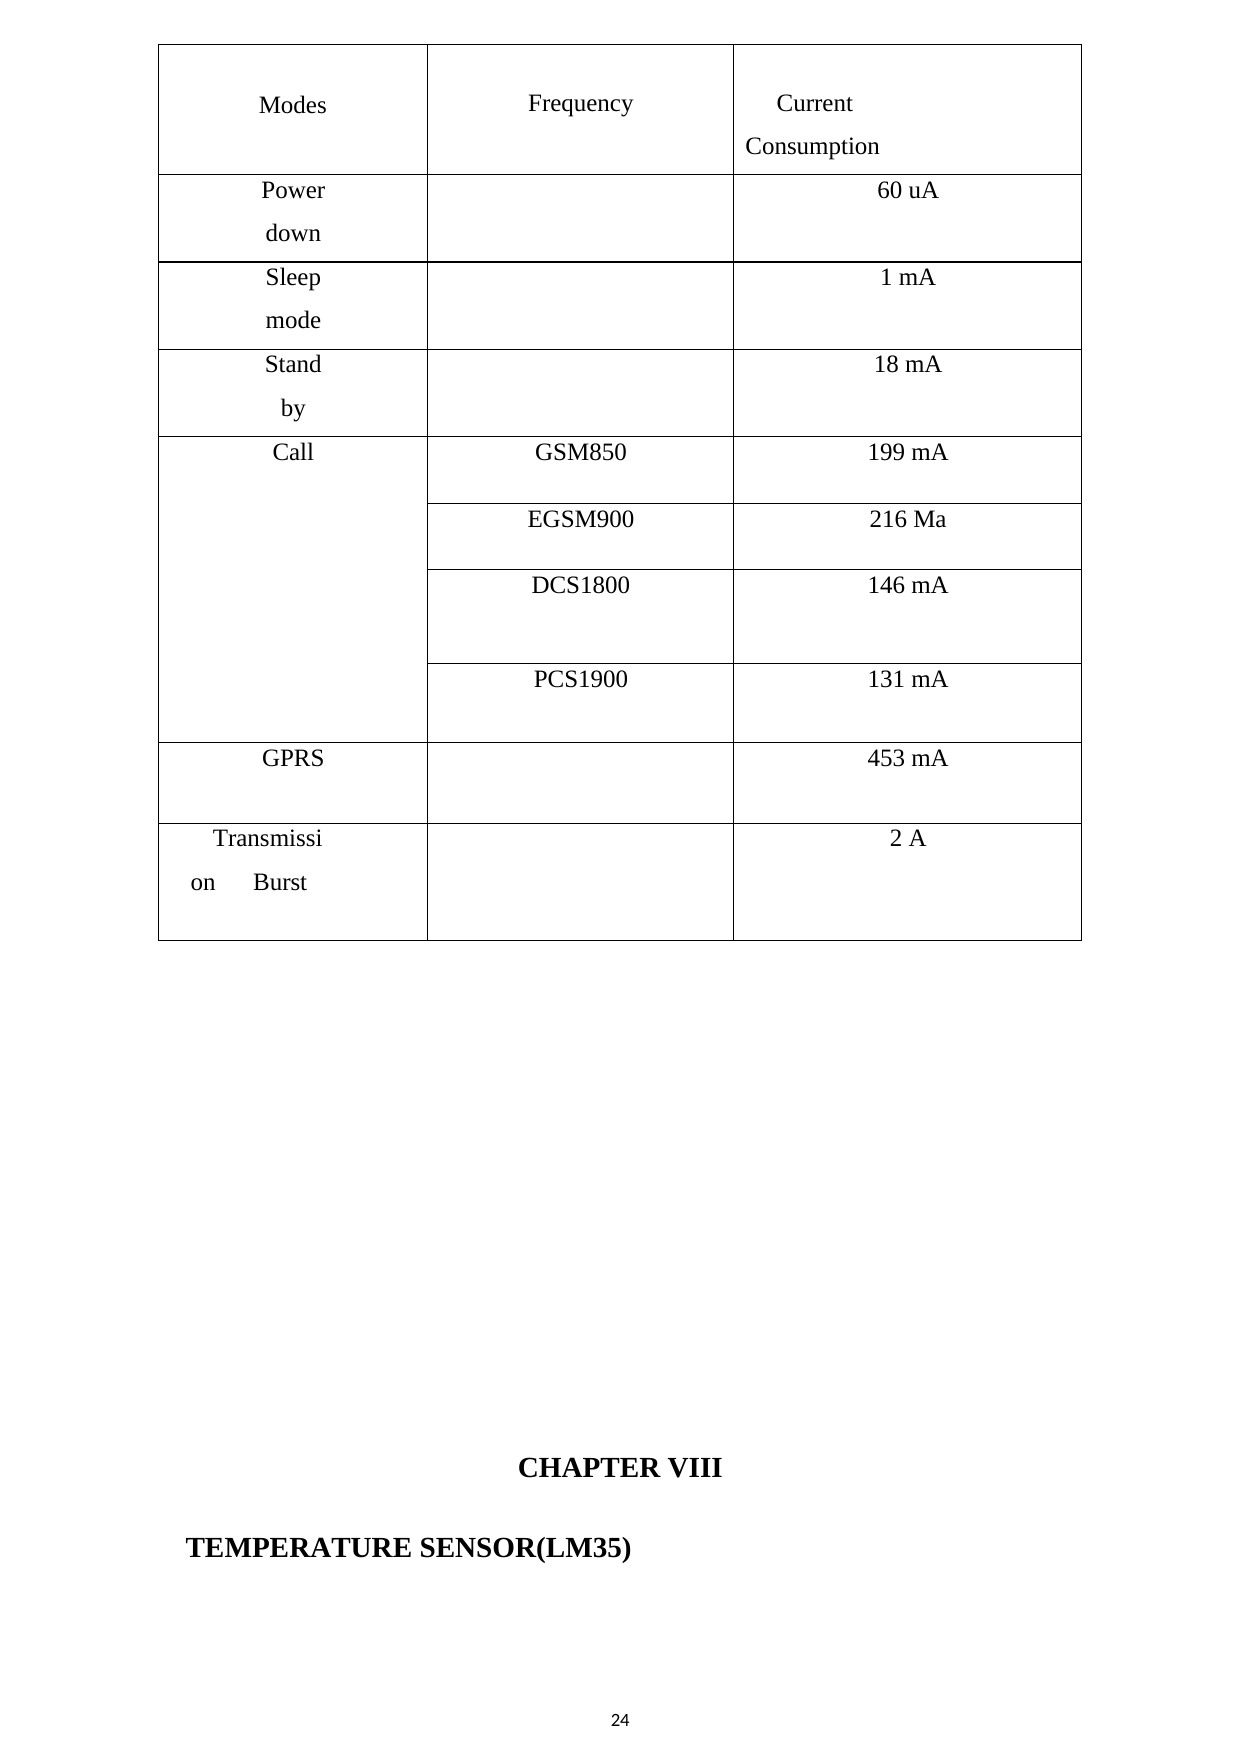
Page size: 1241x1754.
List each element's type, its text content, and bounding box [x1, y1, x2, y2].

table_header Current Consumption [734, 45, 1081, 174]
table_cell Sleep mode [159, 263, 427, 348]
table_cell GPRS [159, 743, 427, 822]
table_cell 216 Ma [734, 504, 1081, 569]
table_cell Power down [159, 175, 427, 261]
table_cell GSM850 [428, 437, 733, 503]
table_cell Call [159, 437, 427, 742]
table_cell PCS1900 [428, 664, 733, 742]
table_cell 2 A [734, 824, 1081, 940]
table_cell [428, 350, 733, 436]
text TEMPERATURE SENSOR(LM35) [163, 1531, 1077, 1564]
table_cell 60 uA [734, 175, 1081, 261]
table_cell [428, 824, 733, 940]
table_cell Transmission Burst [159, 824, 427, 940]
table_cell 146 mA [734, 570, 1081, 663]
table_cell 453 mA [734, 743, 1081, 822]
table_cell EGSM900 [428, 504, 733, 569]
table_header Frequency [428, 45, 733, 174]
table_cell 131 mA [734, 664, 1081, 742]
table_cell [428, 175, 733, 261]
subtitle CHAPTER VIII [163, 1450, 1077, 1483]
table_cell Stand by [159, 350, 427, 436]
table_cell [428, 263, 733, 348]
table_cell 18 mA [734, 350, 1081, 436]
table_cell DCS1800 [428, 570, 733, 663]
table_cell 1 mA [734, 263, 1081, 348]
table_cell 199 mA [734, 437, 1081, 503]
table_cell [428, 743, 733, 822]
table_header Modes [159, 45, 427, 174]
